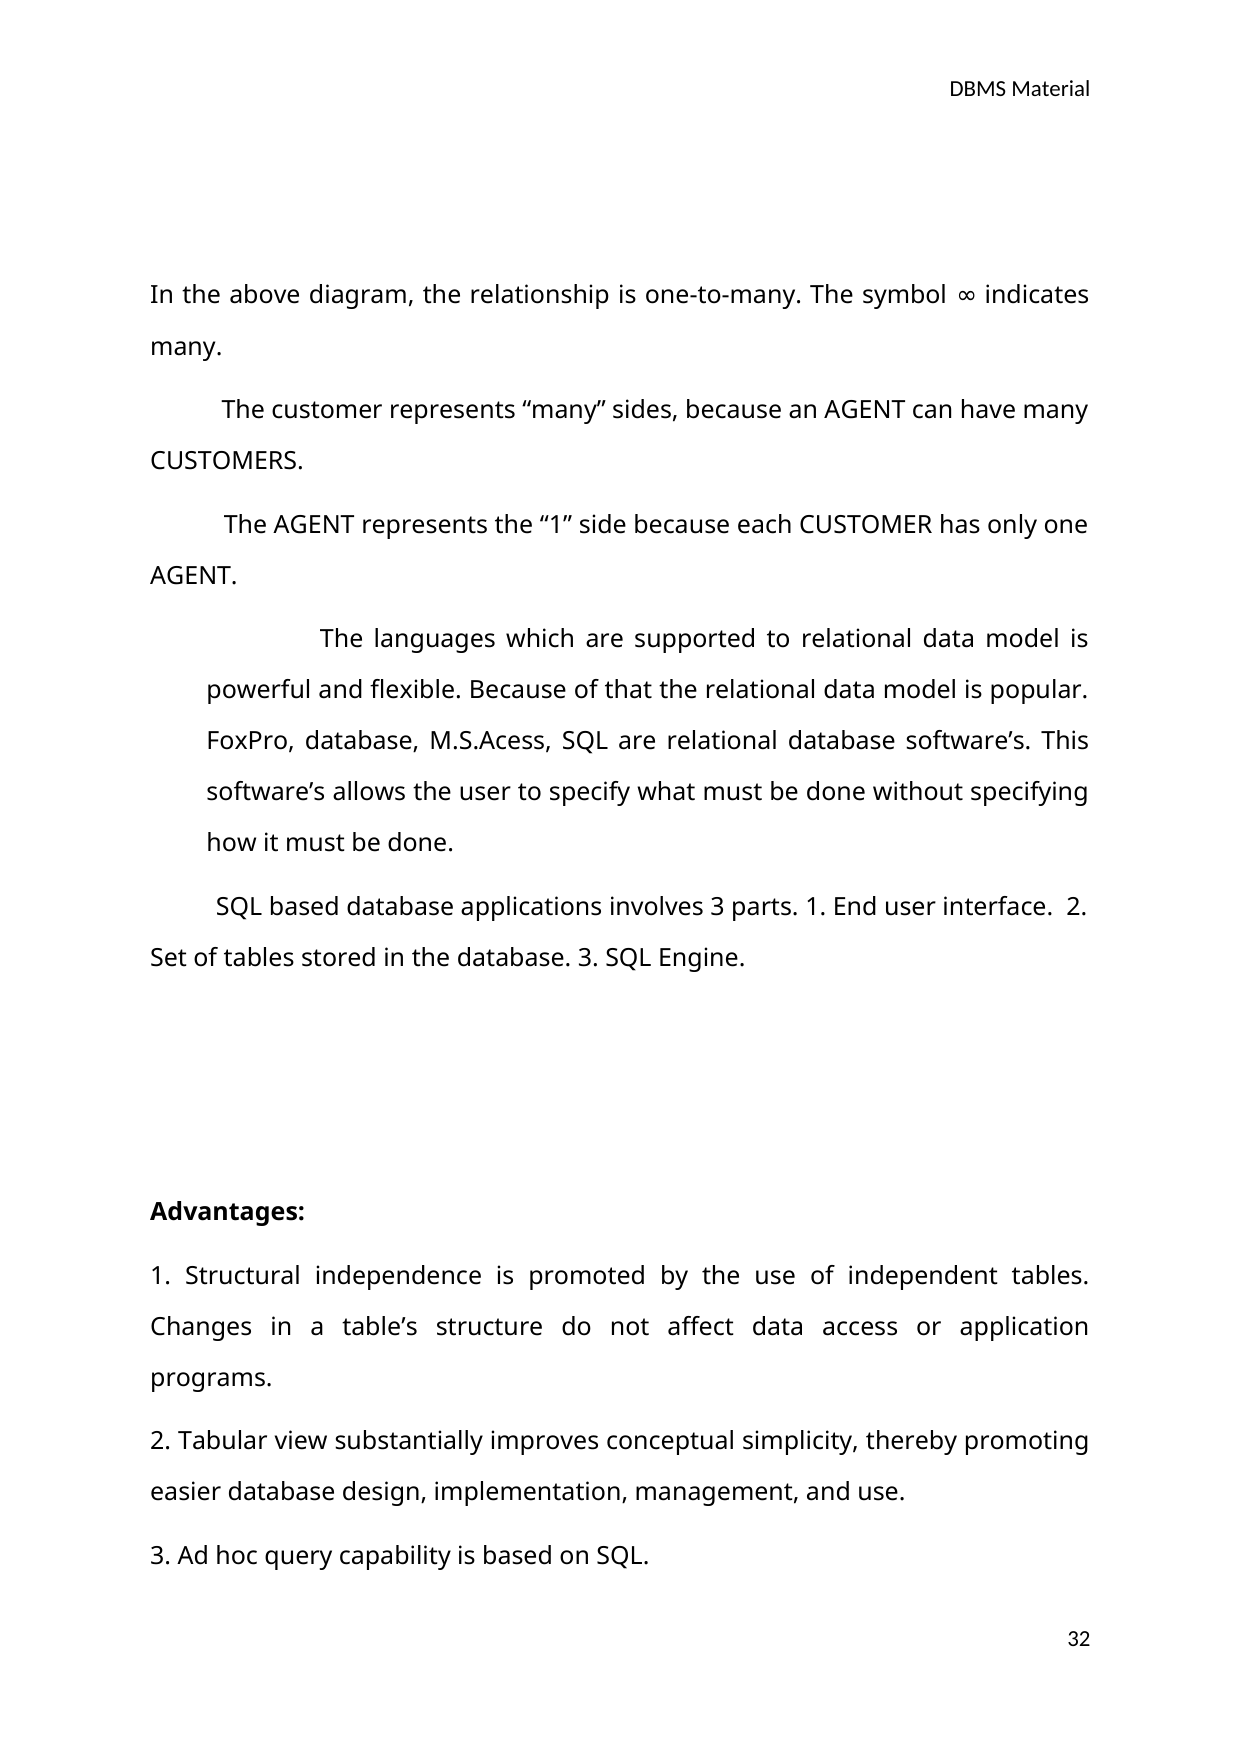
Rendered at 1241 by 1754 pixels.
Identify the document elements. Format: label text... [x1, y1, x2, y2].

text 3. Ad hoc query capability is based on SQL. [150, 1537, 1090, 1572]
text 1. Structural independence is promoted by the use of independent tables. Changes in a table’s structure do not affect data access or application programs. [150, 1257, 1090, 1393]
text The languages which are supported to relational data model is powerful and flexible. Because of that the relational data model is popular. FoxPro, database, M.S.Acess, SQL are relational database software’s. This software’s allows the user to specify what must be done without specifying how it must be done. [206, 621, 1090, 859]
text In the above diagram, the relationship is one-to-many. The symbol ∞ indicates many. [150, 277, 1090, 362]
text SQL based database applications involves 3 parts. 1. End user interface. 2. Set of tables stored in the database. 3. SQL Engine. [150, 888, 1090, 974]
text Advantages: [150, 1194, 1090, 1228]
text The AGENT represents the “1” side because each CUSTOMER has only one AGENT. [150, 506, 1090, 591]
text The customer represents “many” sides, because an AGENT can have many CUSTOMERS. [150, 392, 1090, 477]
text 2. Tabular view substantially improves conceptual simplicity, thereby promoting easier database design, implementation, management, and use. [150, 1423, 1090, 1508]
